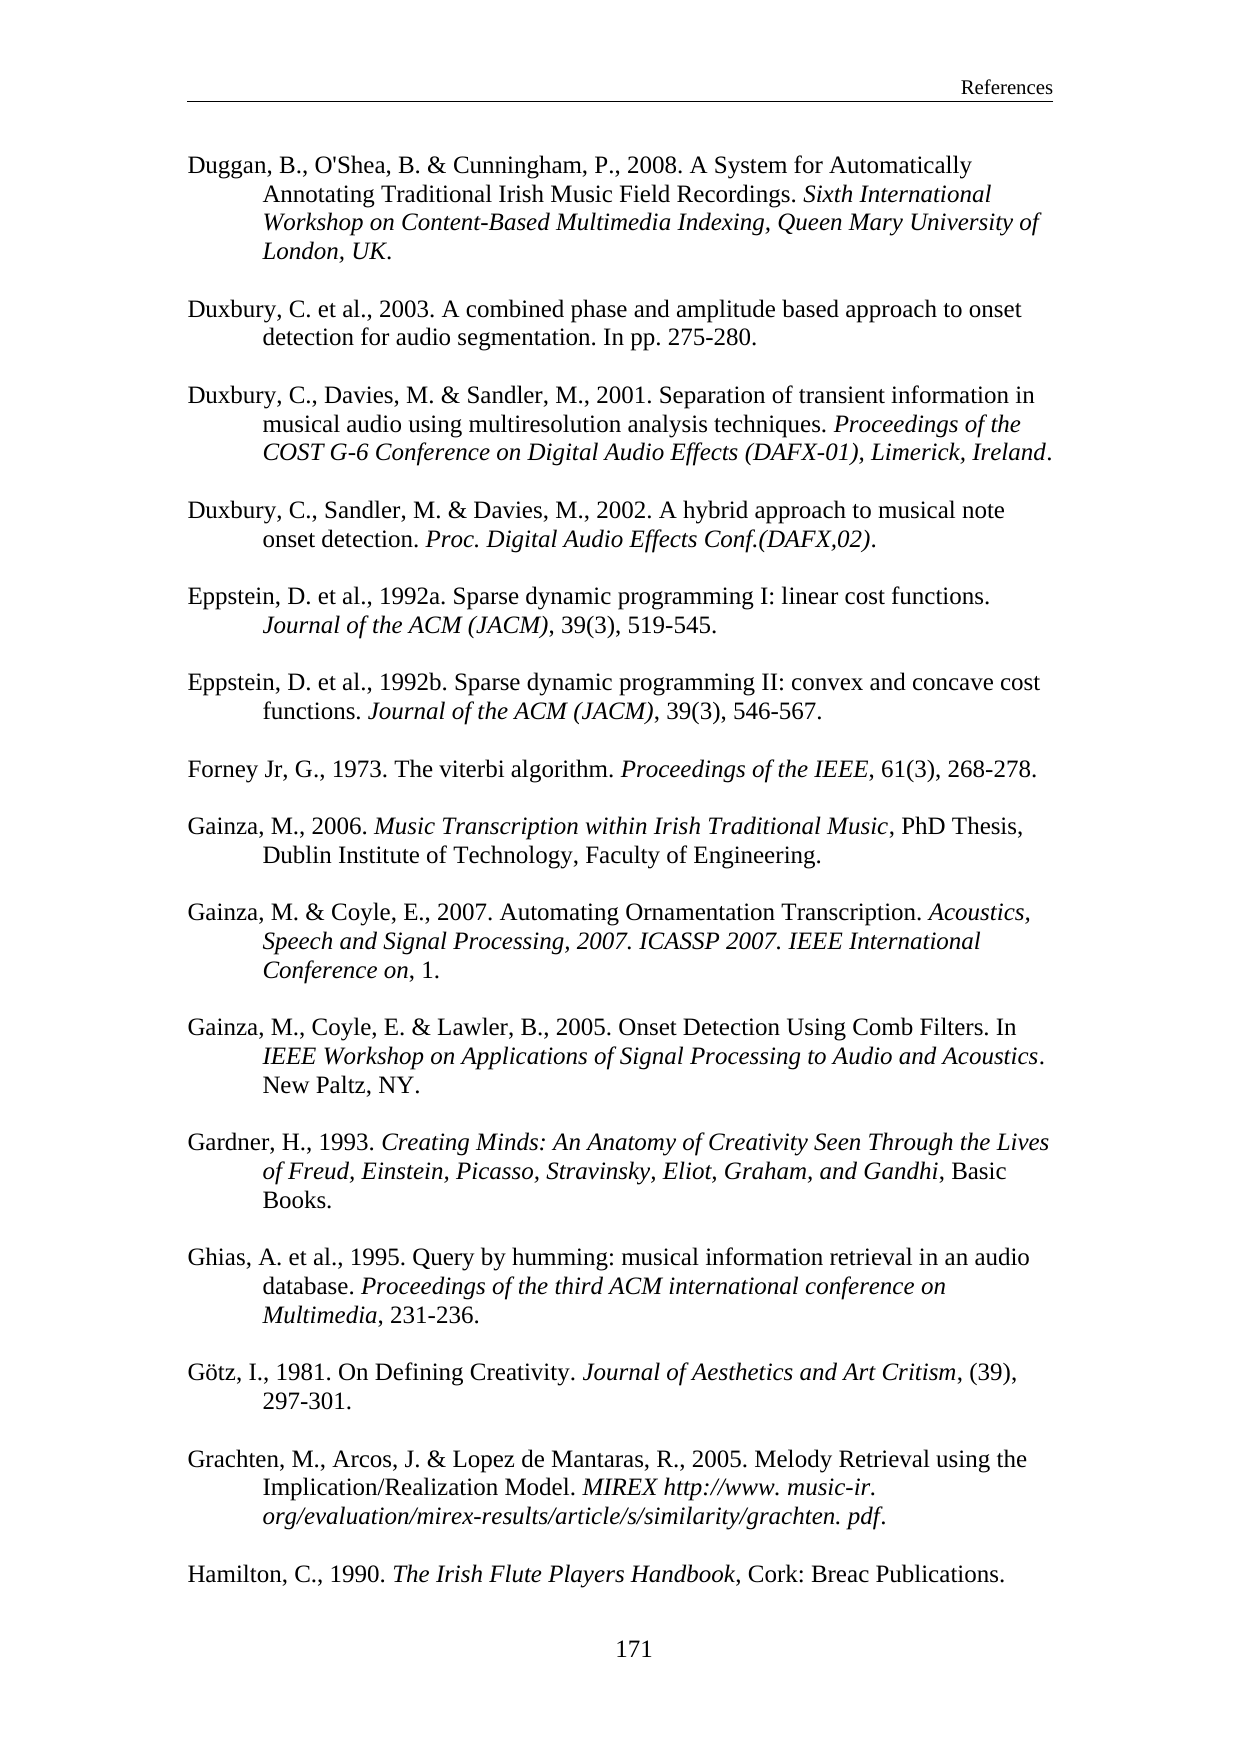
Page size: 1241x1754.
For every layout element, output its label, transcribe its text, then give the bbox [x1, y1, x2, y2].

text Eppstein, D. et al., 1992b. Sparse dynamic programming II: convex and concave cost functions. Journal of the ACM (JACM), 39(3), 546-567. [187, 667, 1053, 725]
text Duxbury, C. et al., 2003. A combined phase and amplitude based approach to onset detection for audio segmentation. In pp. 275-280. [187, 294, 1053, 351]
text Ghias, A. et al., 1995. Query by humming: musical information retrieval in an audio database. Proceedings of the third ACM international conference on Multimedia, 231-236. [187, 1242, 1053, 1329]
text Gainza, M., Coyle, E. & Lawler, B., 2005. Onset Detection Using Comb Filters. In IEEE Workshop on Applications of Signal Processing to Audio and Acoustics. New Paltz, NY. [187, 1012, 1053, 1099]
text Grachten, M., Arcos, J. & Lopez de Mantaras, R., 2005. Melody Retrieval using the Implication/Realization Model. MIREX http://www. music-ir. org/evaluation/mirex-results/article/s/similarity/grachten. pdf. [187, 1444, 1053, 1530]
text Duxbury, C., Sandler, M. & Davies, M., 2002. A hybrid approach to musical note onset detection. Proc. Digital Audio Effects Conf.(DAFX,02). [187, 495, 1053, 552]
text Eppstein, D. et al., 1992a. Sparse dynamic programming I: linear cost functions. Journal of the ACM (JACM), 39(3), 519-545. [187, 581, 1053, 639]
text Forney Jr, G., 1973. The viterbi algorithm. Proceedings of the IEEE, 61(3), 268-278. [187, 754, 1053, 782]
text Duxbury, C., Davies, M. & Sandler, M., 2001. Separation of transient information in musical audio using multiresolution analysis techniques. Proceedings of the COST G-6 Conference on Digital Audio Effects (DAFX-01), Limerick, Ireland. [187, 380, 1053, 466]
text Hamilton, C., 1990. The Irish Flute Players Handbook, Cork: Breac Publications. [187, 1559, 1053, 1587]
text Götz, I., 1981. On Defining Creativity. Journal of Aesthetics and Art Critism, (39), 297-301. [187, 1357, 1053, 1415]
text Gainza, M., 2006. Music Transcription within Irish Traditional Music, PhD Thesis, Dublin Institute of Technology, Faculty of Engineering. [187, 811, 1053, 869]
text Gainza, M. & Coyle, E., 2007. Automating Ornamentation Transcription. Acoustics, Speech and Signal Processing, 2007. ICASSP 2007. IEEE International Conference on, 1. [187, 897, 1053, 984]
text Gardner, H., 1993. Creating Minds: An Anatomy of Creativity Seen Through the Lives of Freud, Einstein, Picasso, Stravinsky, Eliot, Graham, and Gandhi, Basic Books. [187, 1127, 1053, 1214]
text Duggan, B., O'Shea, B. & Cunningham, P., 2008. A System for Automatically Annotating Traditional Irish Music Field Recordings. Sixth International Workshop on Content-Based Multimedia Indexing, Queen Mary University of London, UK. [187, 150, 1053, 265]
